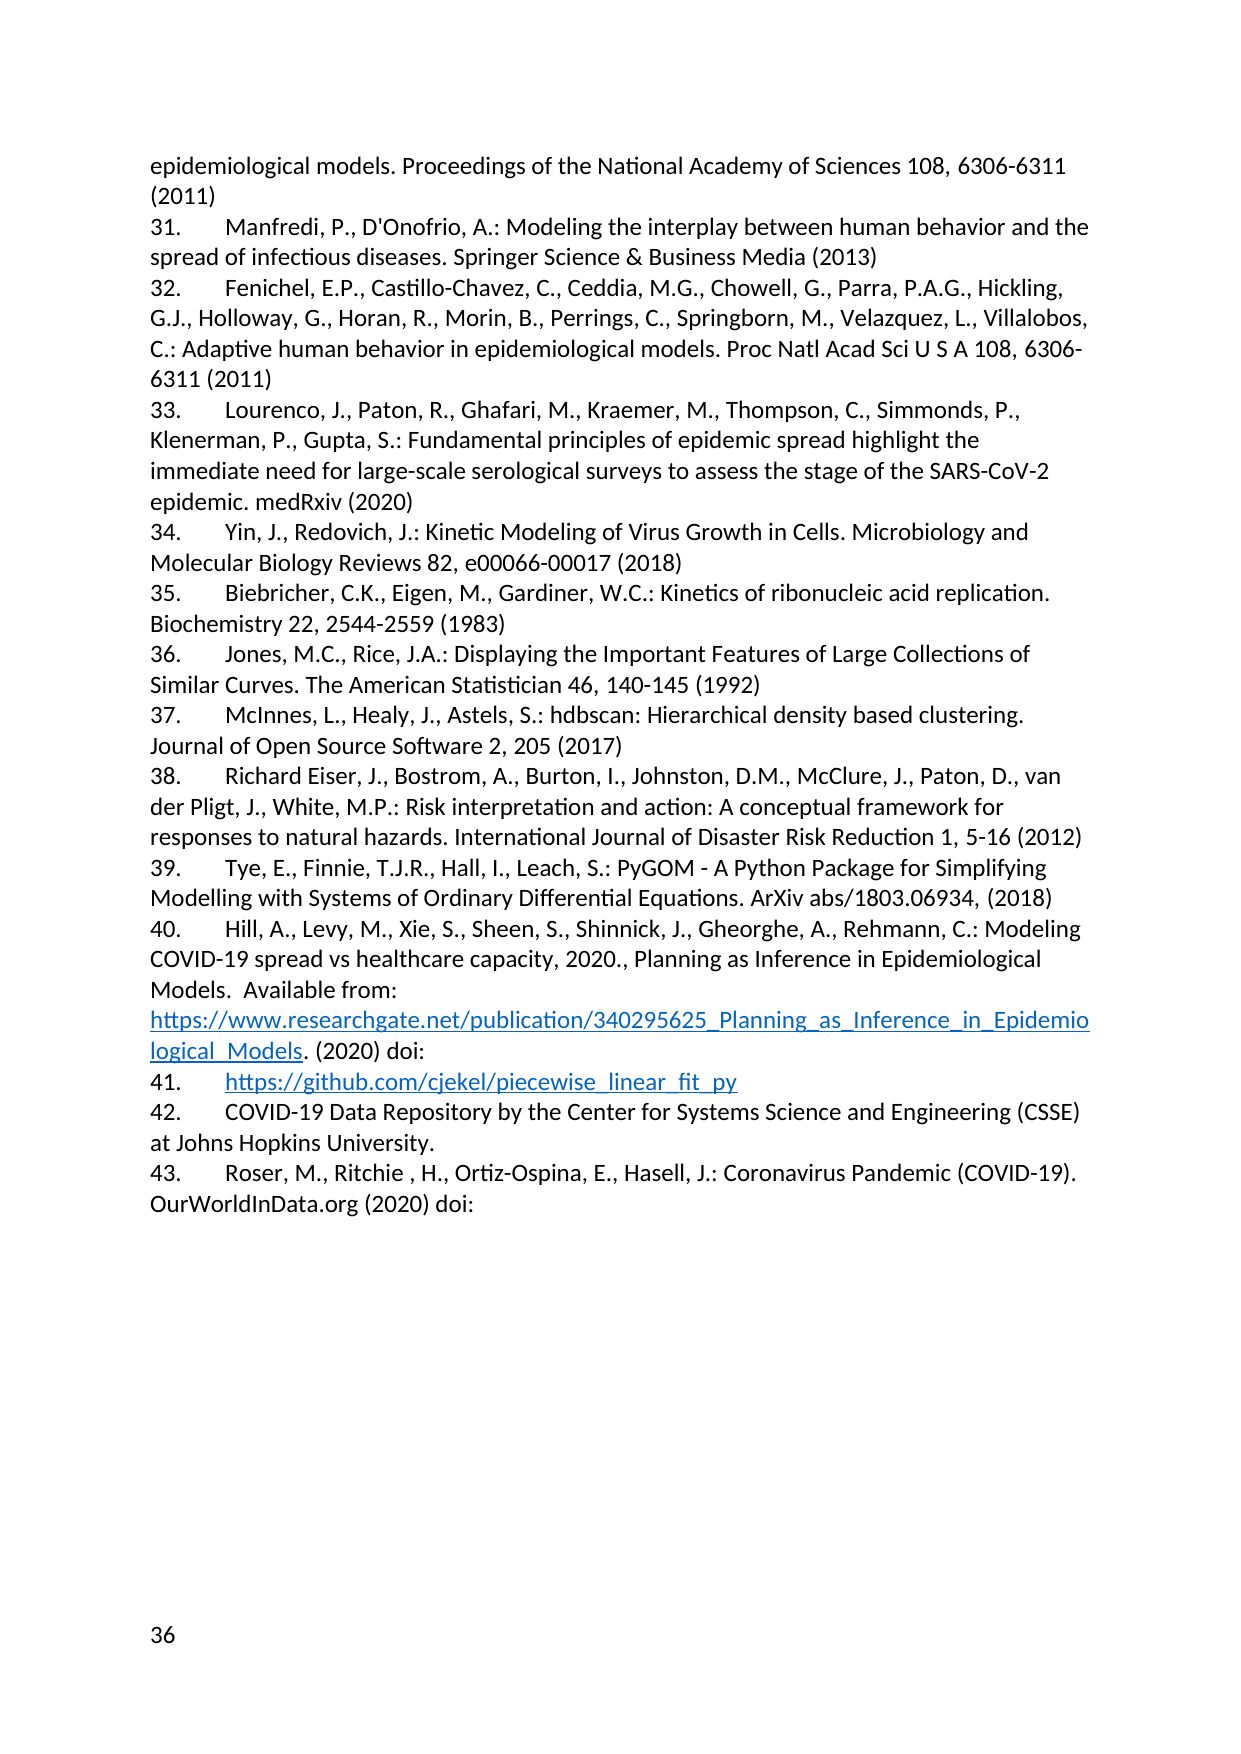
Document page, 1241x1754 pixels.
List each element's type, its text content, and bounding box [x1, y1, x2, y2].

text 34. Yin, J., Redovich, J.: Kinetic Modeling of Virus Growth in Cells. Microbiology and Molecular Biology Reviews 82, e00066-00017 (2018) [150, 516, 1090, 577]
text 35. Biebricher, C.K., Eigen, M., Gardiner, W.C.: Kinetics of ribonucleic acid replication. Biochemistry 22, 2544-2559 (1983) [150, 577, 1090, 638]
text 39. Tye, E., Finnie, T.J.R., Hall, I., Leach, S.: PyGOM - A Python Package for Simplifying Modelling with Systems of Ordinary Differential Equations. ArXiv abs/1803.06934, (2018) [150, 852, 1090, 913]
text 42. COVID-19 Data Repository by the Center for Systems Science and Engineering (CSSE) at Johns Hopkins University. [150, 1096, 1090, 1157]
text 36. Jones, M.C., Rice, J.A.: Displaying the Important Features of Large Collections of Similar Curves. The American Statistician 46, 140-145 (1992) [150, 638, 1090, 699]
text 41. https://github.com/cjekel/piecewise_linear_fit_py [150, 1066, 1090, 1096]
text 38. Richard Eiser, J., Bostrom, A., Burton, I., Johnston, D.M., McClure, J., Paton, D., van der Pligt, J., White, M.P.: Risk interpretation and action: A conceptual framework for responses to natural hazards. International Journal of Disaster Risk Reduction 1, 5-16 (2012) [150, 760, 1090, 852]
text 37. McInnes, L., Healy, J., Astels, S.: hdbscan: Hierarchical density based clustering. Journal of Open Source Software 2, 205 (2017) [150, 699, 1090, 760]
text 31. Manfredi, P., D'Onofrio, A.: Modeling the interplay between human behavior and the spread of infectious diseases. Springer Science & Business Media (2013) [150, 211, 1090, 272]
text 33. Lourenco, J., Paton, R., Ghafari, M., Kraemer, M., Thompson, C., Simmonds, P., Klenerman, P., Gupta, S.: Fundamental principles of epidemic spread highlight the immediate need for large-scale serological surveys to assess the stage of the SARS-CoV-2 epidemic. medRxiv (2020) [150, 394, 1090, 516]
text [150, 150, 1090, 211]
text 40. Hill, A., Levy, M., Xie, S., Sheen, S., Shinnick, J., Gheorghe, A., Rehmann, C.: Modeling COVID-19 spread vs healthcare capacity, 2020., Planning as Inference in Epidemiological Models. Available from: https://www.researchgate.net/publication/340295625_Planning_as_Inference_in_Epidemiological_Models. (2020) doi: [150, 913, 1090, 1031]
text 43. Roser, M., Ritchie , H., Ortiz-Ospina, E., Hasell, J.: Coronavirus Pandemic (COVID-19). OurWorldInData.org (2020) doi: [150, 1157, 1090, 1218]
text 32. Fenichel, E.P., Castillo-Chavez, C., Ceddia, M.G., Chowell, G., Parra, P.A.G., Hickling, G.J., Holloway, G., Horan, R., Morin, B., Perrings, C., Springborn, M., Velazquez, L., Villalobos, C.: Adaptive human behavior in epidemiological models. Proc Natl Acad Sci U S A 108, 6306-6311 (2011) [150, 272, 1090, 394]
text 40. Hill, A., Levy, M., Xie, S., Sheen, S., Shinnick, J., Gheorghe, A., Rehmann, C.: Modeling COVID-19 spread vs healthcare capacity, 2020., Planning as Inference in Epidemiological Models. Available from: https://www.researchgate.net/publication/340295625_Planning_as_Inference_in_Epidemiological_Models. (2020) doi: [150, 1032, 1090, 1066]
